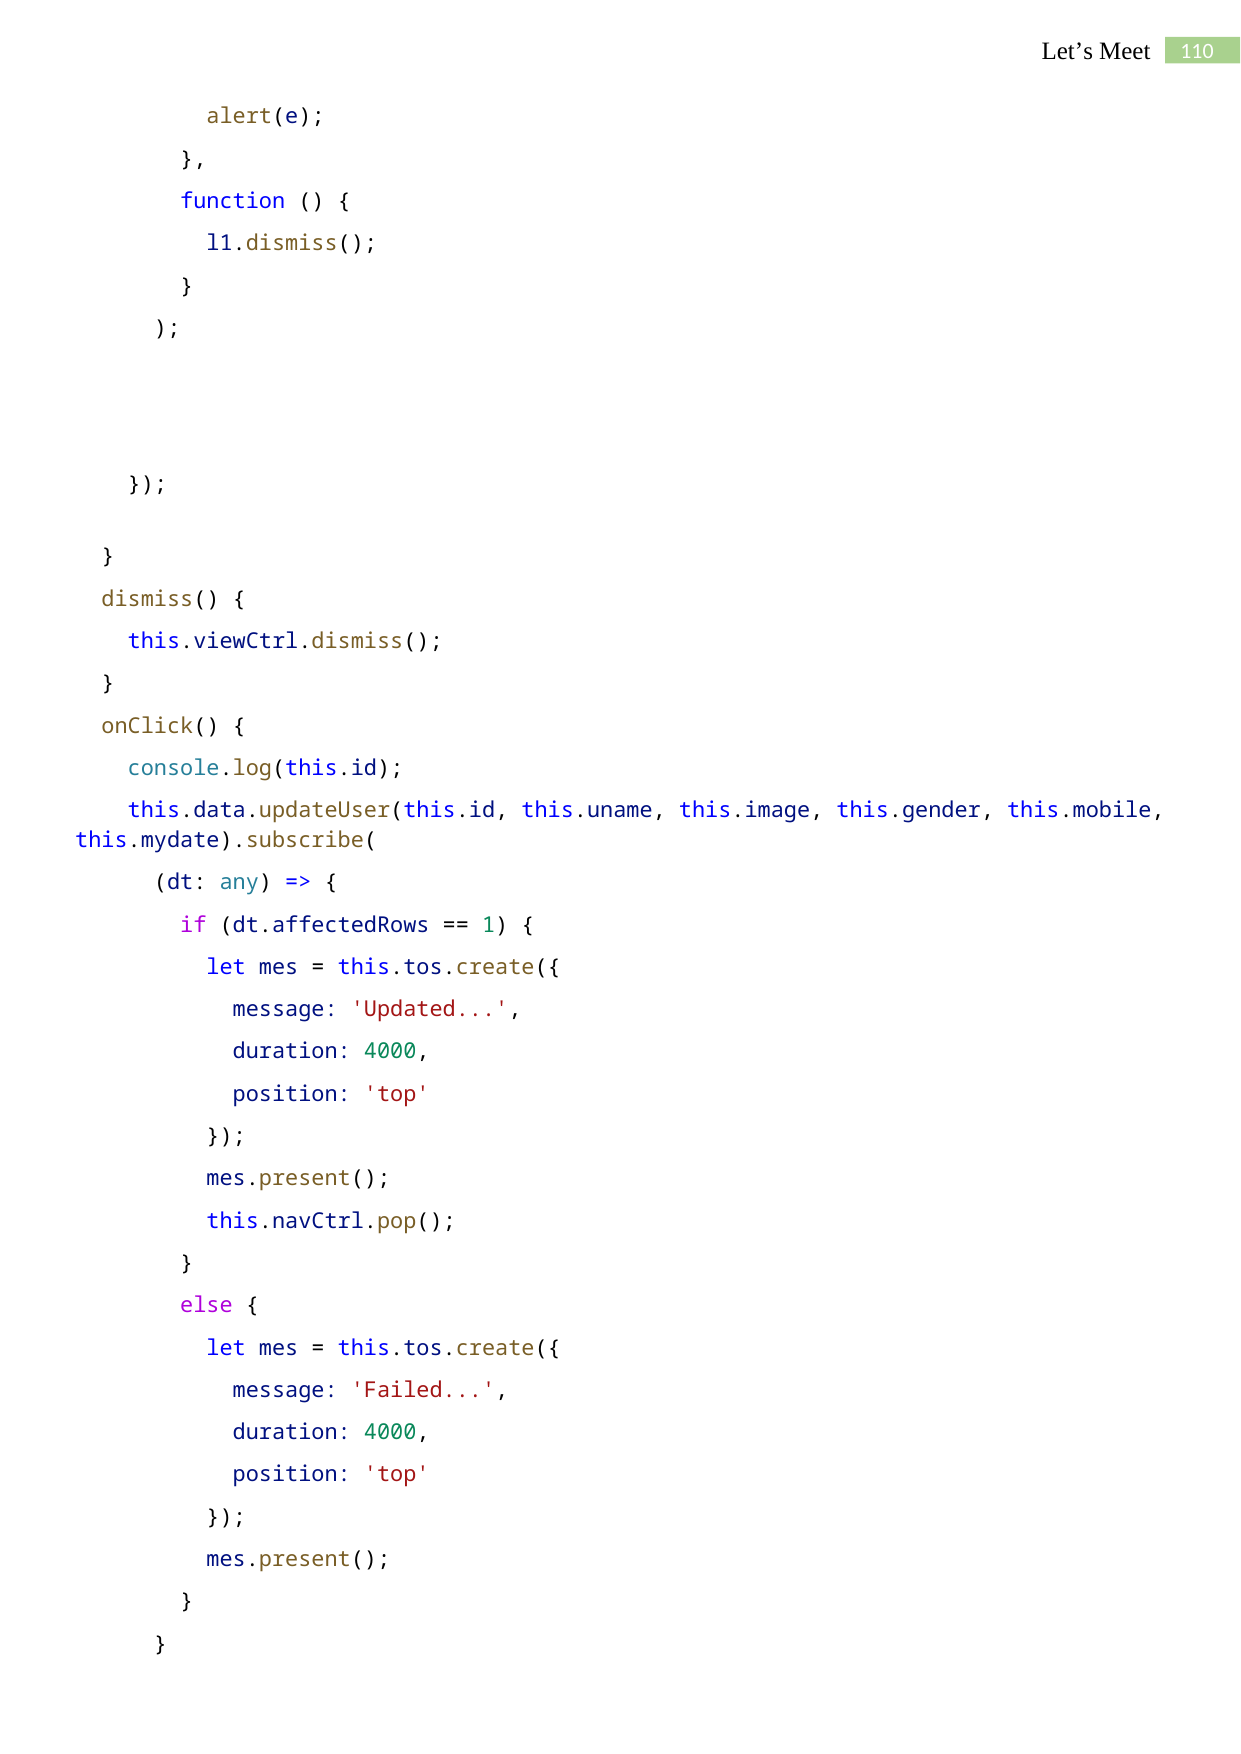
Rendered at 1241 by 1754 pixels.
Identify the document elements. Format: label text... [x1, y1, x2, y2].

text onClick() { [75, 710, 1165, 739]
text }); [75, 468, 1165, 498]
text } [75, 269, 1165, 299]
text } [75, 541, 1165, 570]
text } [75, 1247, 1165, 1277]
text } [75, 667, 1165, 697]
text function () { [75, 185, 1165, 215]
text let mes = this.tos.create({ [75, 1332, 1165, 1361]
text duration: 4000, [75, 1416, 1165, 1446]
text message: 'Failed...', [75, 1374, 1165, 1404]
text this.viewCtrl.dismiss(); [75, 625, 1165, 655]
text this.navCtrl.pop(); [75, 1205, 1165, 1234]
text (dt: any) => { [75, 866, 1165, 896]
text }); [75, 1501, 1165, 1531]
text } [75, 1585, 1165, 1615]
text console.log(this.id); [75, 752, 1165, 782]
text l1.dismiss(); [75, 227, 1165, 257]
text duration: 4000, [75, 1036, 1165, 1065]
text position: 'top' [75, 1078, 1165, 1108]
text if (dt.affectedRows == 1) { [75, 909, 1165, 938]
text mes.present(); [75, 1543, 1165, 1573]
text }, [75, 143, 1165, 172]
text ); [75, 312, 1165, 342]
text dismiss() { [75, 583, 1165, 613]
text message: 'Updated...', [75, 993, 1165, 1023]
text this.data.updateUser(this.id, this.uname, this.image, this.gender, this.mobile, this.mydate).subscribe( [75, 794, 1165, 854]
text alert(e); [75, 100, 1165, 130]
text let mes = this.tos.create({ [75, 951, 1165, 981]
text mes.present(); [75, 1162, 1165, 1192]
text }); [75, 1120, 1165, 1150]
text else { [75, 1289, 1165, 1319]
text position: 'top' [75, 1458, 1165, 1488]
text } [75, 1628, 1165, 1657]
